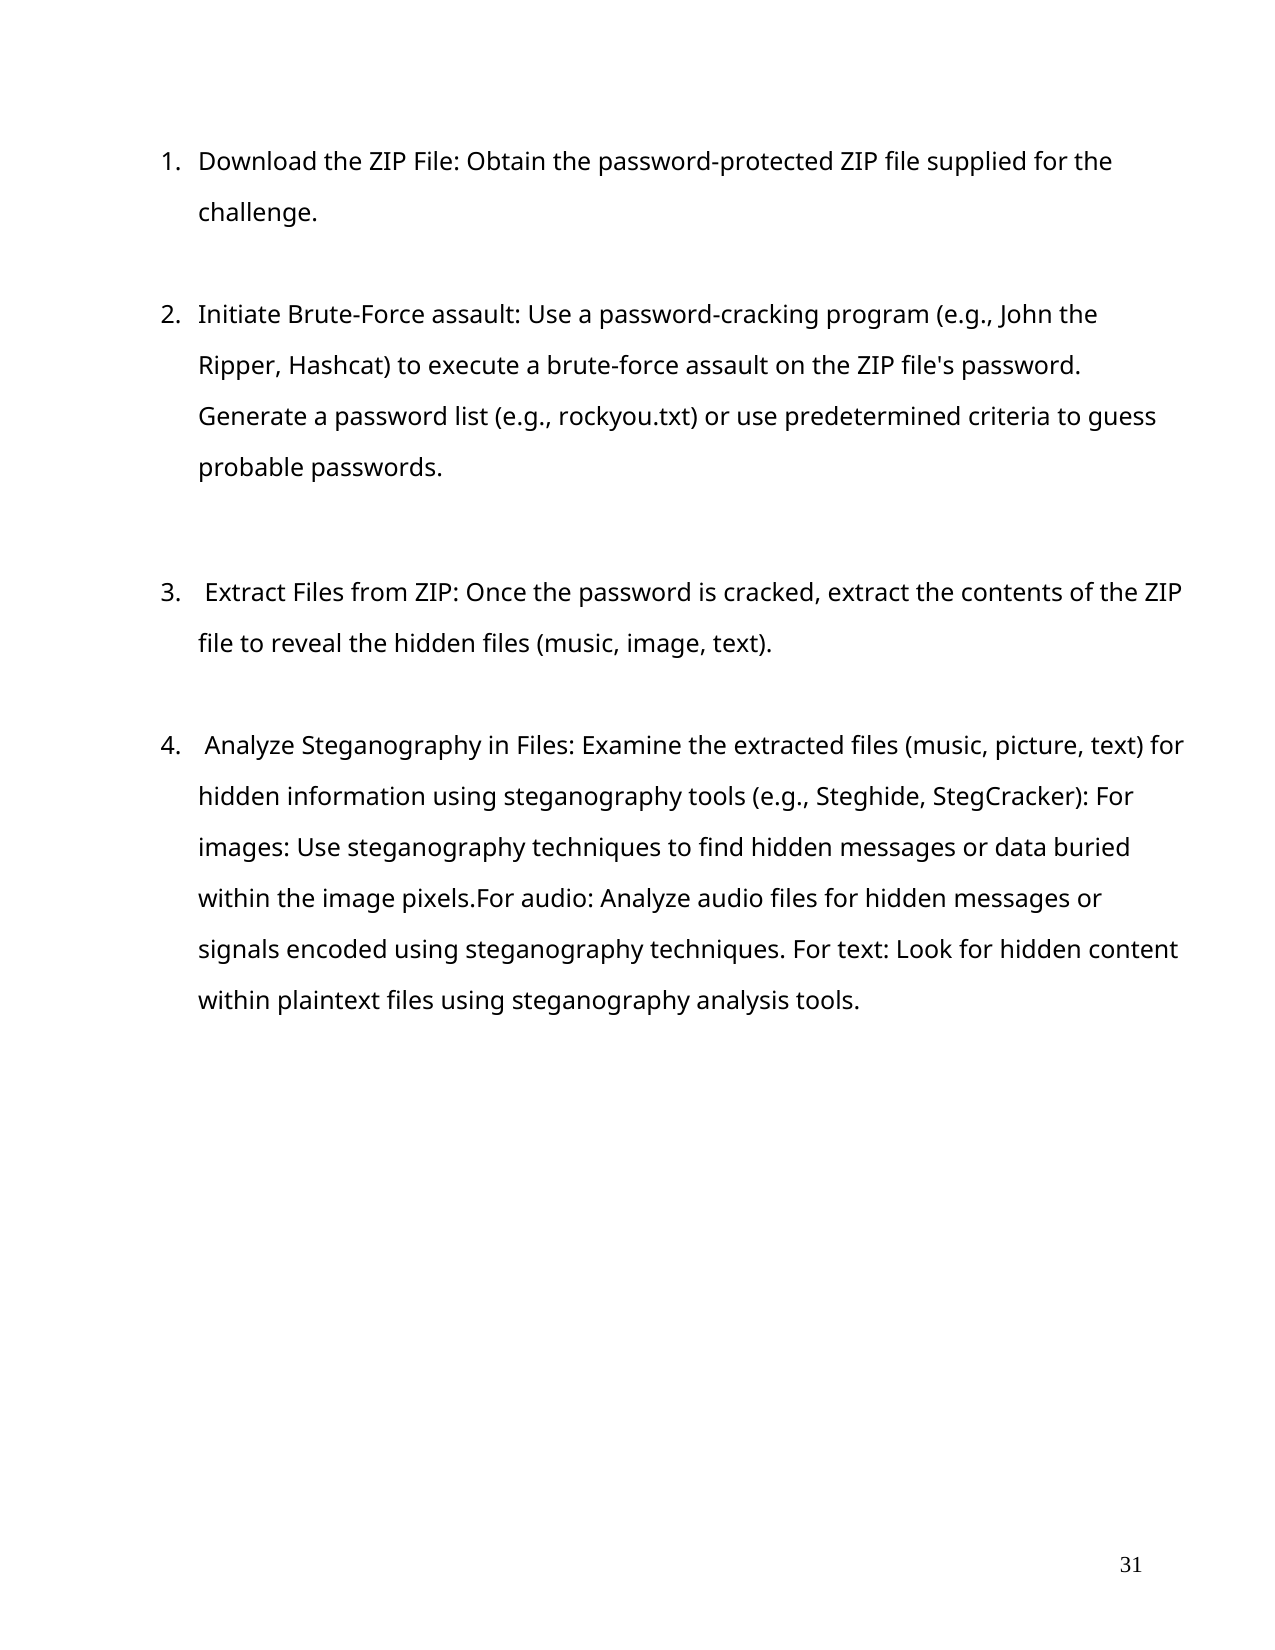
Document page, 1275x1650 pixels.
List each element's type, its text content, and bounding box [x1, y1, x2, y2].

list Extract Files from ZIP: Once the password is cracked, extract the contents of the ZIP file to reveal the hidden files (music, image, text). [160, 574, 1185, 660]
list Download the ZIP File: Obtain the password-protected ZIP file supplied for the challenge. [160, 144, 1185, 229]
list Initiate Brute-Force assault: Use a password-cracking program (e.g., John the Ripper, Hashcat) to execute a brute-force assault on the ZIP file's password. Generate a password list (e.g., rockyou.txt) or use predetermined criteria to guess probable passwords. [160, 297, 1185, 484]
list Analyze Steganography in Files: Examine the extracted files (music, picture, text) for hidden information using steganography tools (e.g., Steghide, StegCracker): For images: Use steganography techniques to find hidden messages or data buried within the image pixels.For audio: Analyze audio files for hidden messages or signals encoded using steganography techniques. For text: Look for hidden content within plaintext files using steganography analysis tools. [160, 728, 1185, 1017]
